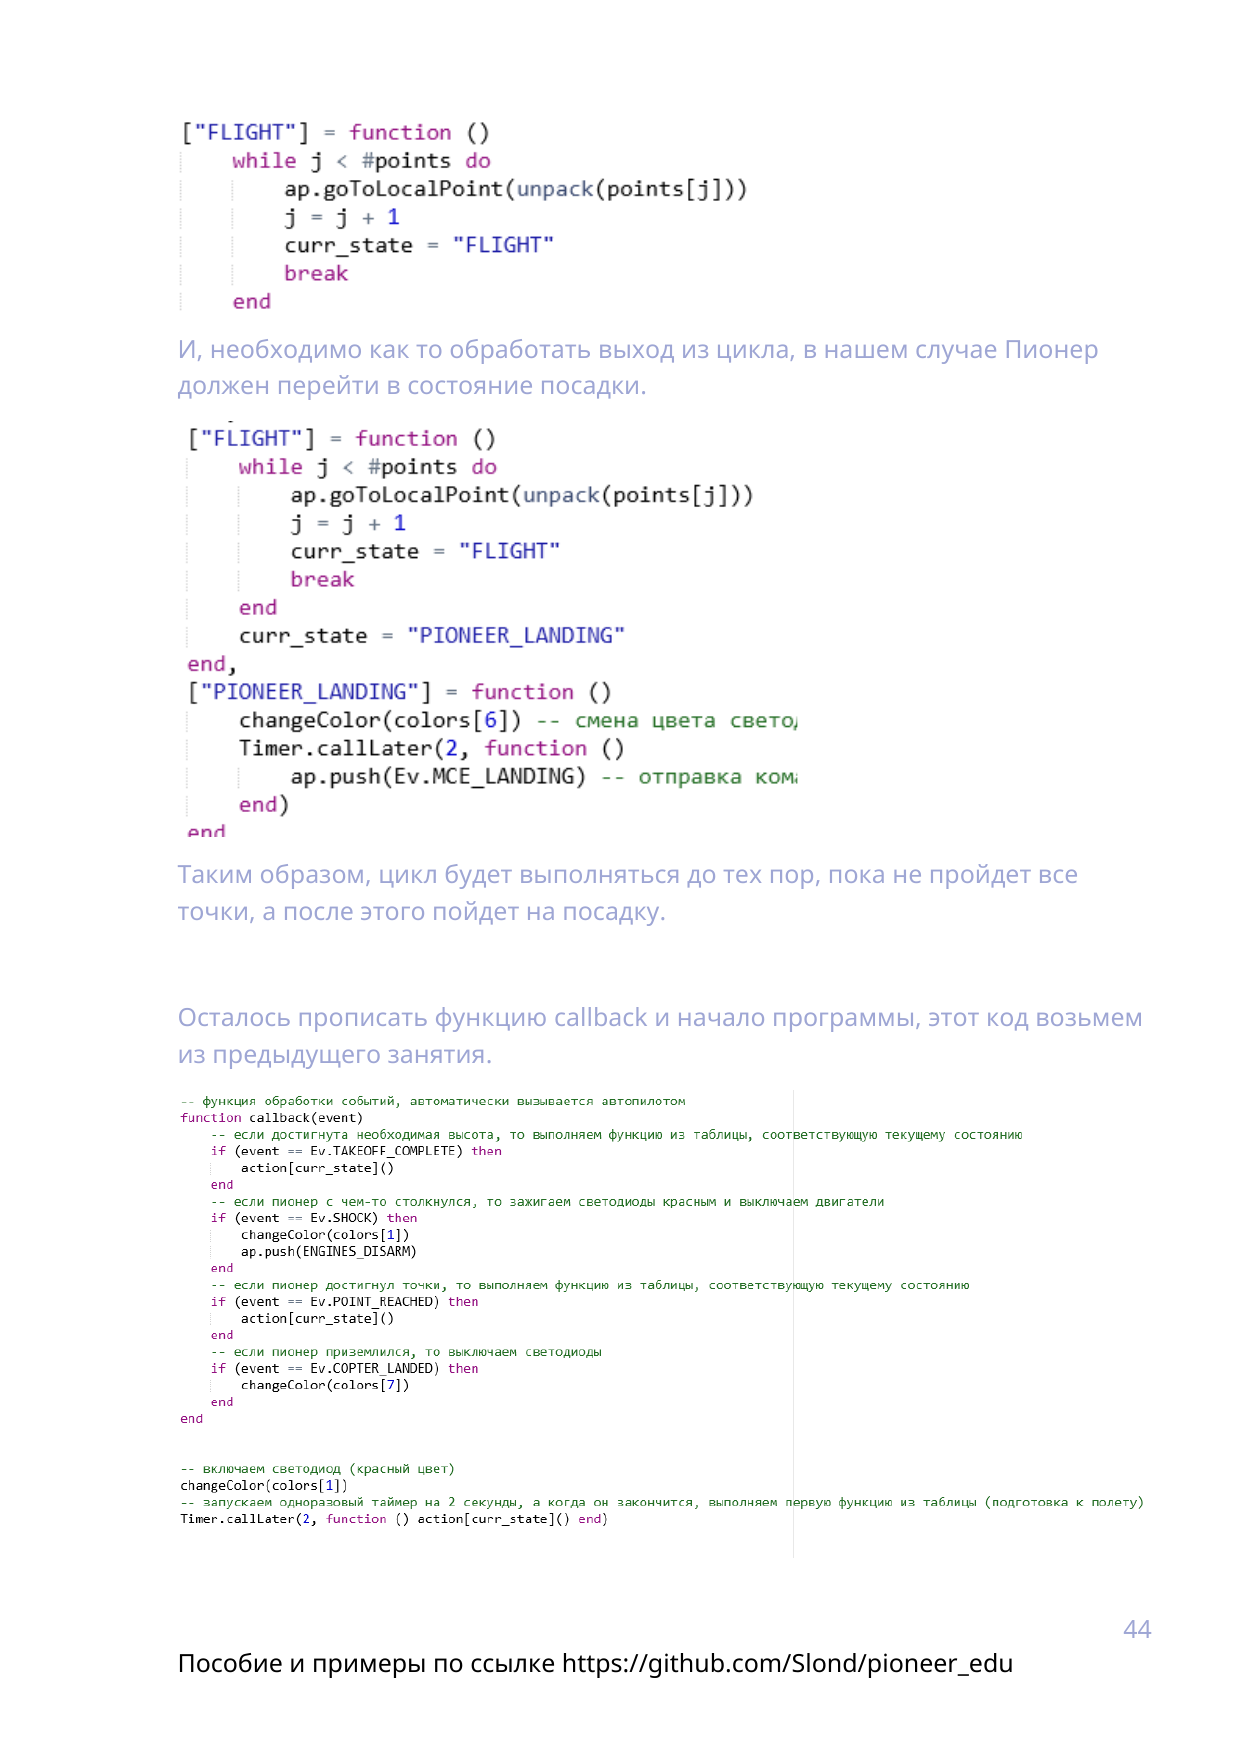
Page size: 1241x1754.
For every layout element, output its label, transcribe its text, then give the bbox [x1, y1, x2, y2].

picture [177, 1090, 1152, 1558]
text Осталось прописать функцию callback и начало программы, этот код возьмем из предыдущего занятия. [177, 1000, 1152, 1071]
text И, необходимо как то обработать выход из цикла, в нашем случае Пионер должен перейти в состояние посадки. [177, 331, 1152, 402]
picture [177, 118, 759, 312]
text Таким образом, цикл будет выполняться до тех пор, пока не пройдет все точки, а после этого пойдет на посадку. [177, 856, 1152, 927]
picture [177, 421, 798, 837]
